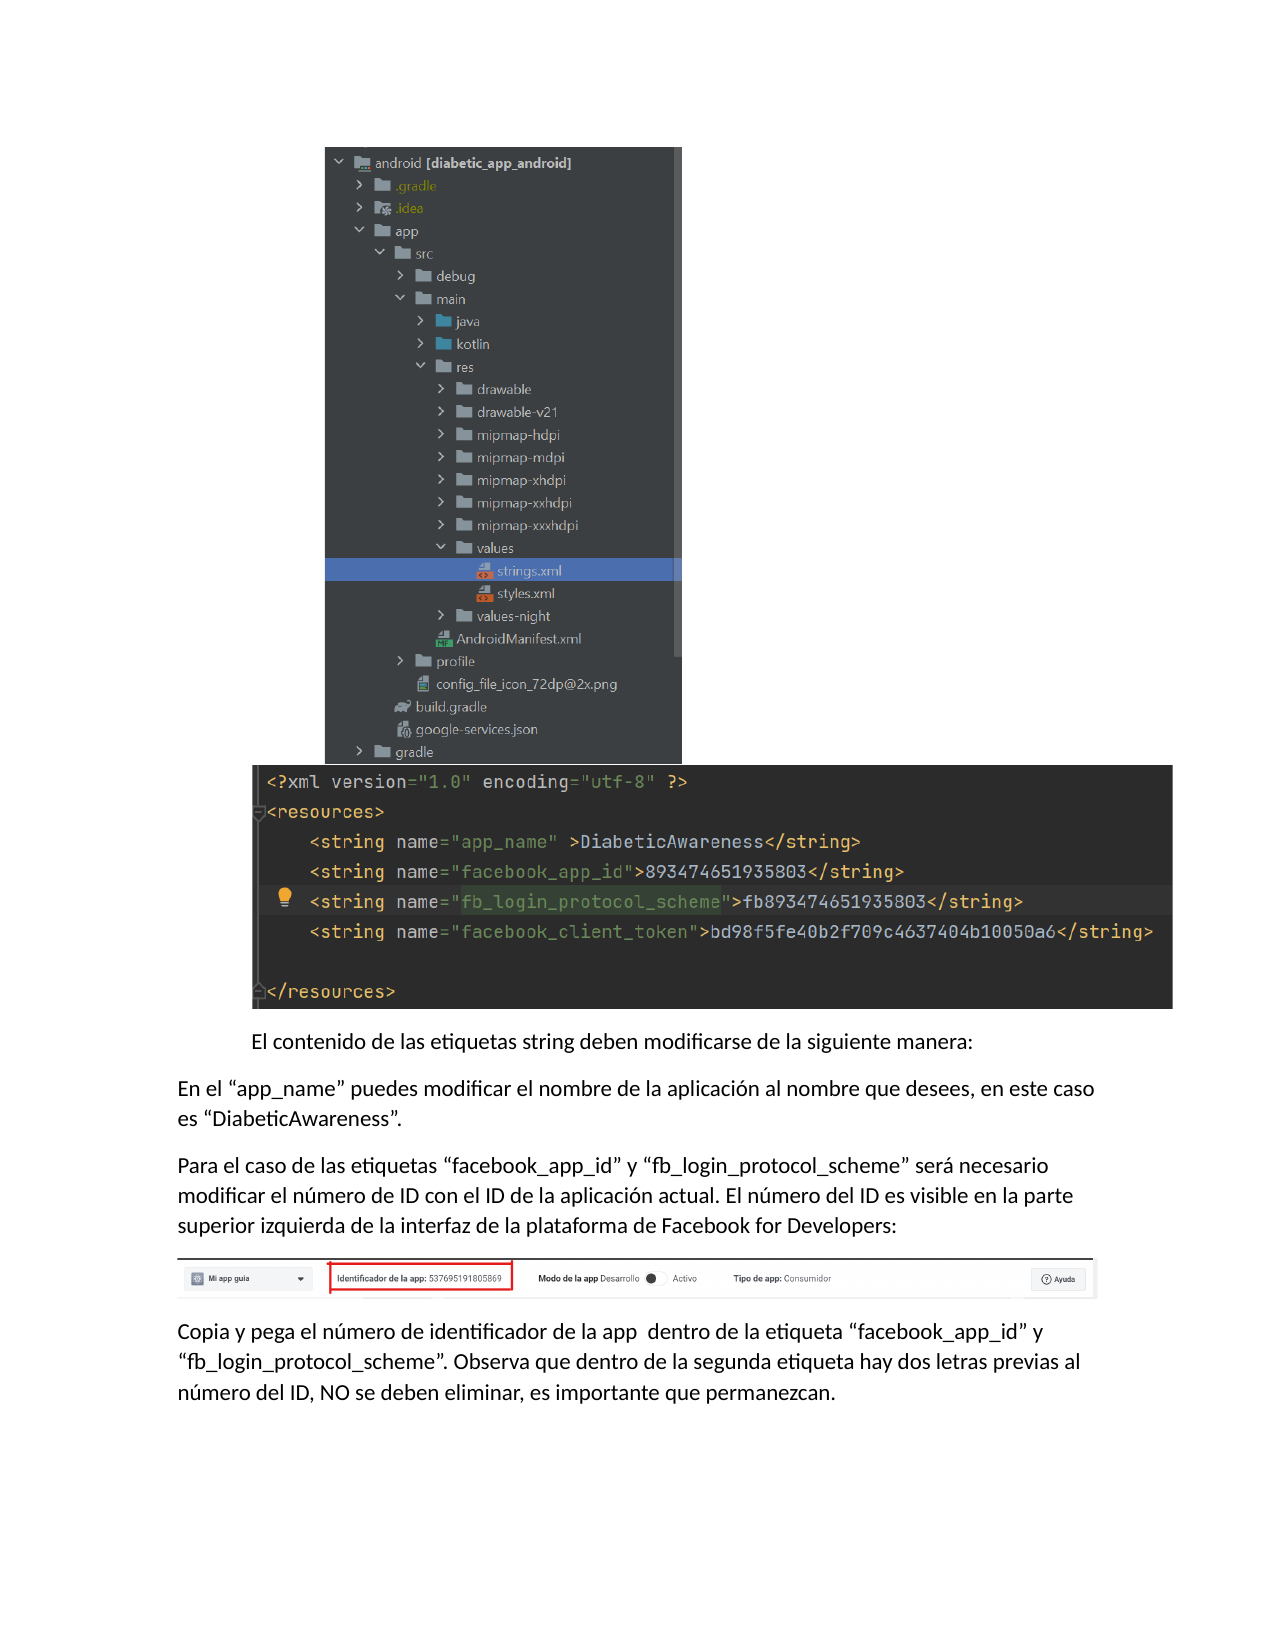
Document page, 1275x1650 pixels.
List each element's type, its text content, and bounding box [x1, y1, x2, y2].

picture [324, 147, 682, 764]
text En el “app_name” puedes modificar el nombre de la aplicación al nombre que desees, en este caso es “DiabeticAwareness”. [177, 1074, 1098, 1132]
picture [252, 765, 1173, 1009]
text Copia y pega el número de identificador de la app dentro de la etiqueta “facebook_app_id” y “fb_login_protocol_scheme”. Observa que dentro de la segunda etiqueta hay dos letras previas al número del ID, NO se deben eliminar, es importante que permanezcan. [177, 1317, 1098, 1406]
text Para el caso de las etiquetas “facebook_app_id” y “fb_login_protocol_scheme” será necesario modificar el número de ID con el ID de la aplicación actual. El número del ID es visible en la parte superior izquierda de la interfaz de la plataforma de Facebook for Developers: [177, 1151, 1098, 1239]
picture [177, 1258, 1098, 1299]
text El contenido de las etiquetas string deben modificarse de la siguiente manera: [177, 1027, 1098, 1055]
